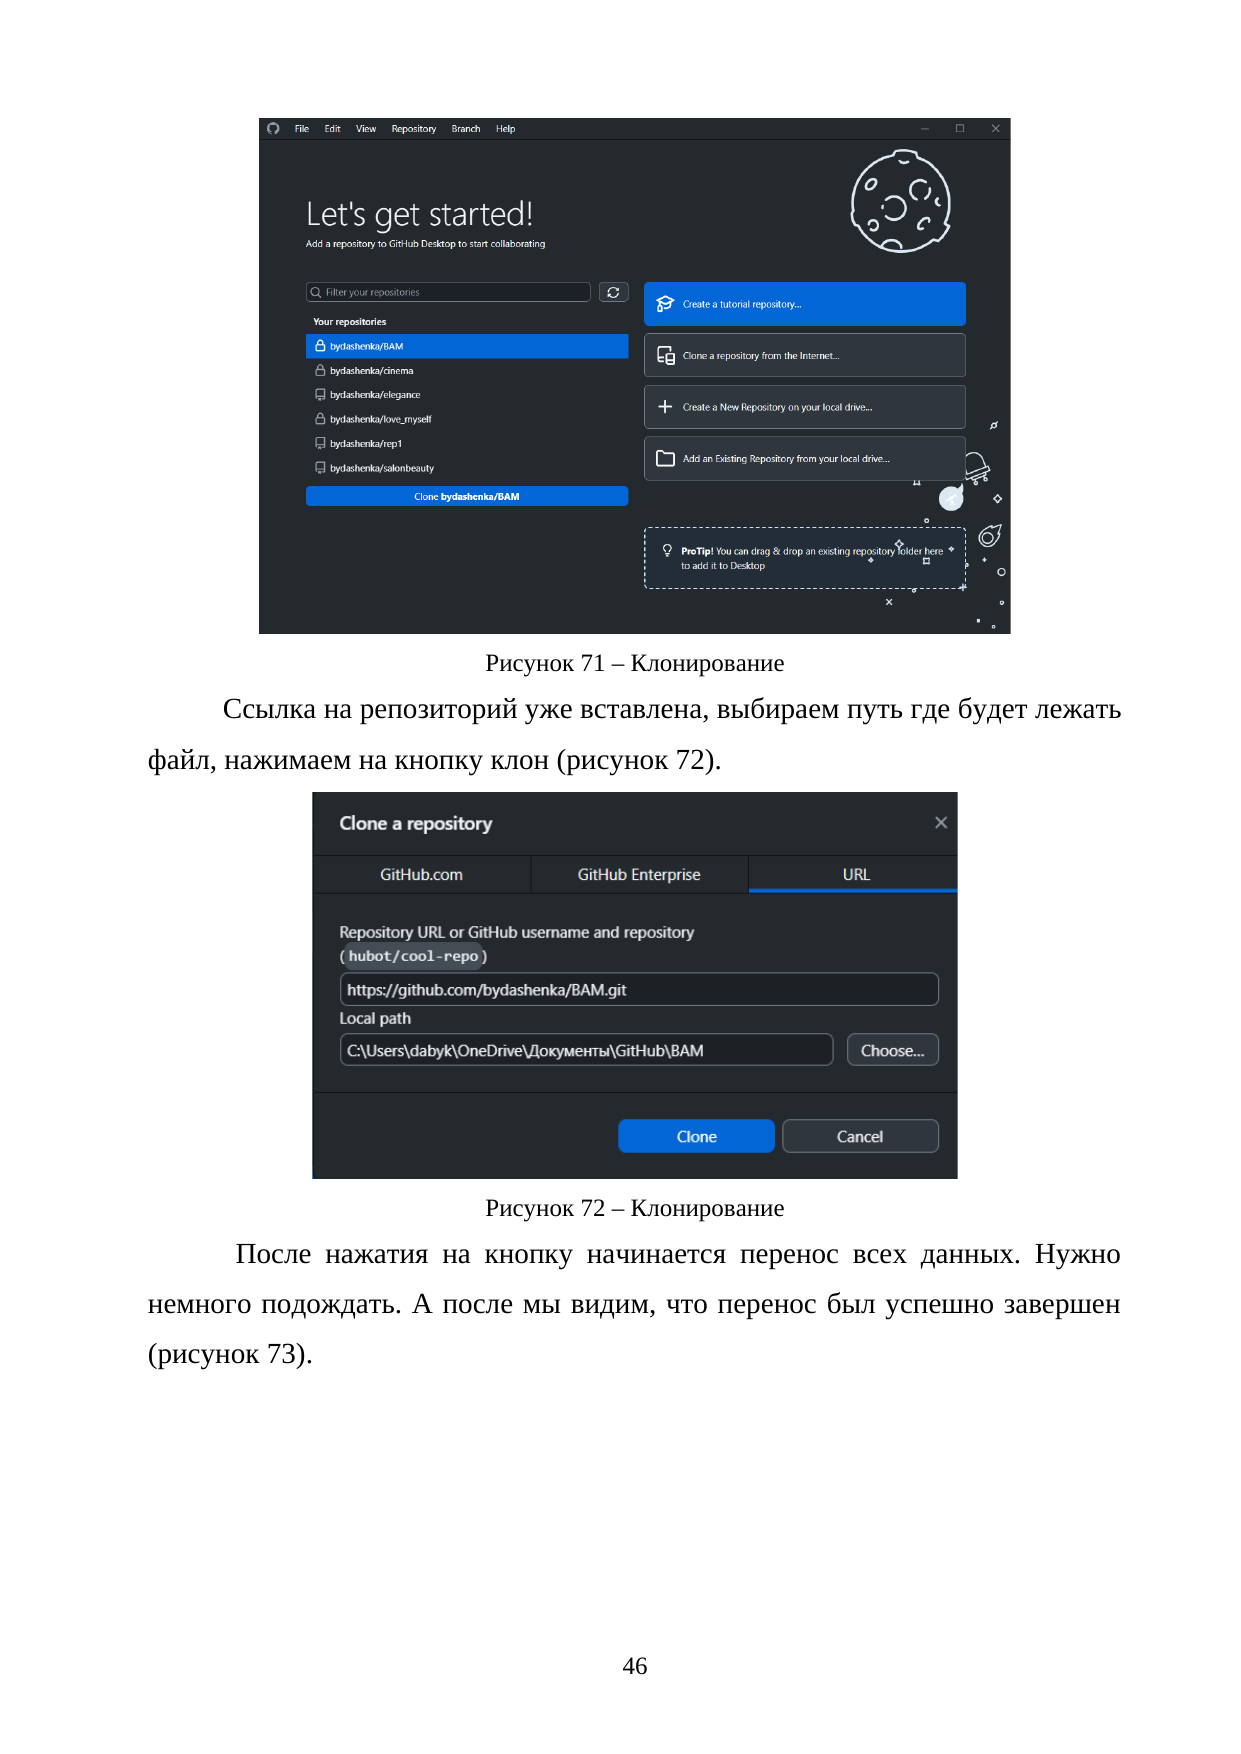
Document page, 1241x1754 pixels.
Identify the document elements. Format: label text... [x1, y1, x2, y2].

text Рисунок 71 – Клонирование [148, 648, 1122, 677]
text Рисунок 72 – Клонирование [148, 1193, 1122, 1222]
text Ссылка на репозиторий уже вставлена, выбираем путь где будет лежать файл, нажимаем на кнопку клон (рисунок 72). [148, 691, 1122, 775]
picture [312, 792, 958, 1179]
text После нажатия на кнопку начинается перенос всех данных. Нужно немного подождать. А после мы видим, что перенос был успешно завершен (рисунок 73). [148, 1236, 1122, 1370]
picture [259, 118, 1011, 634]
